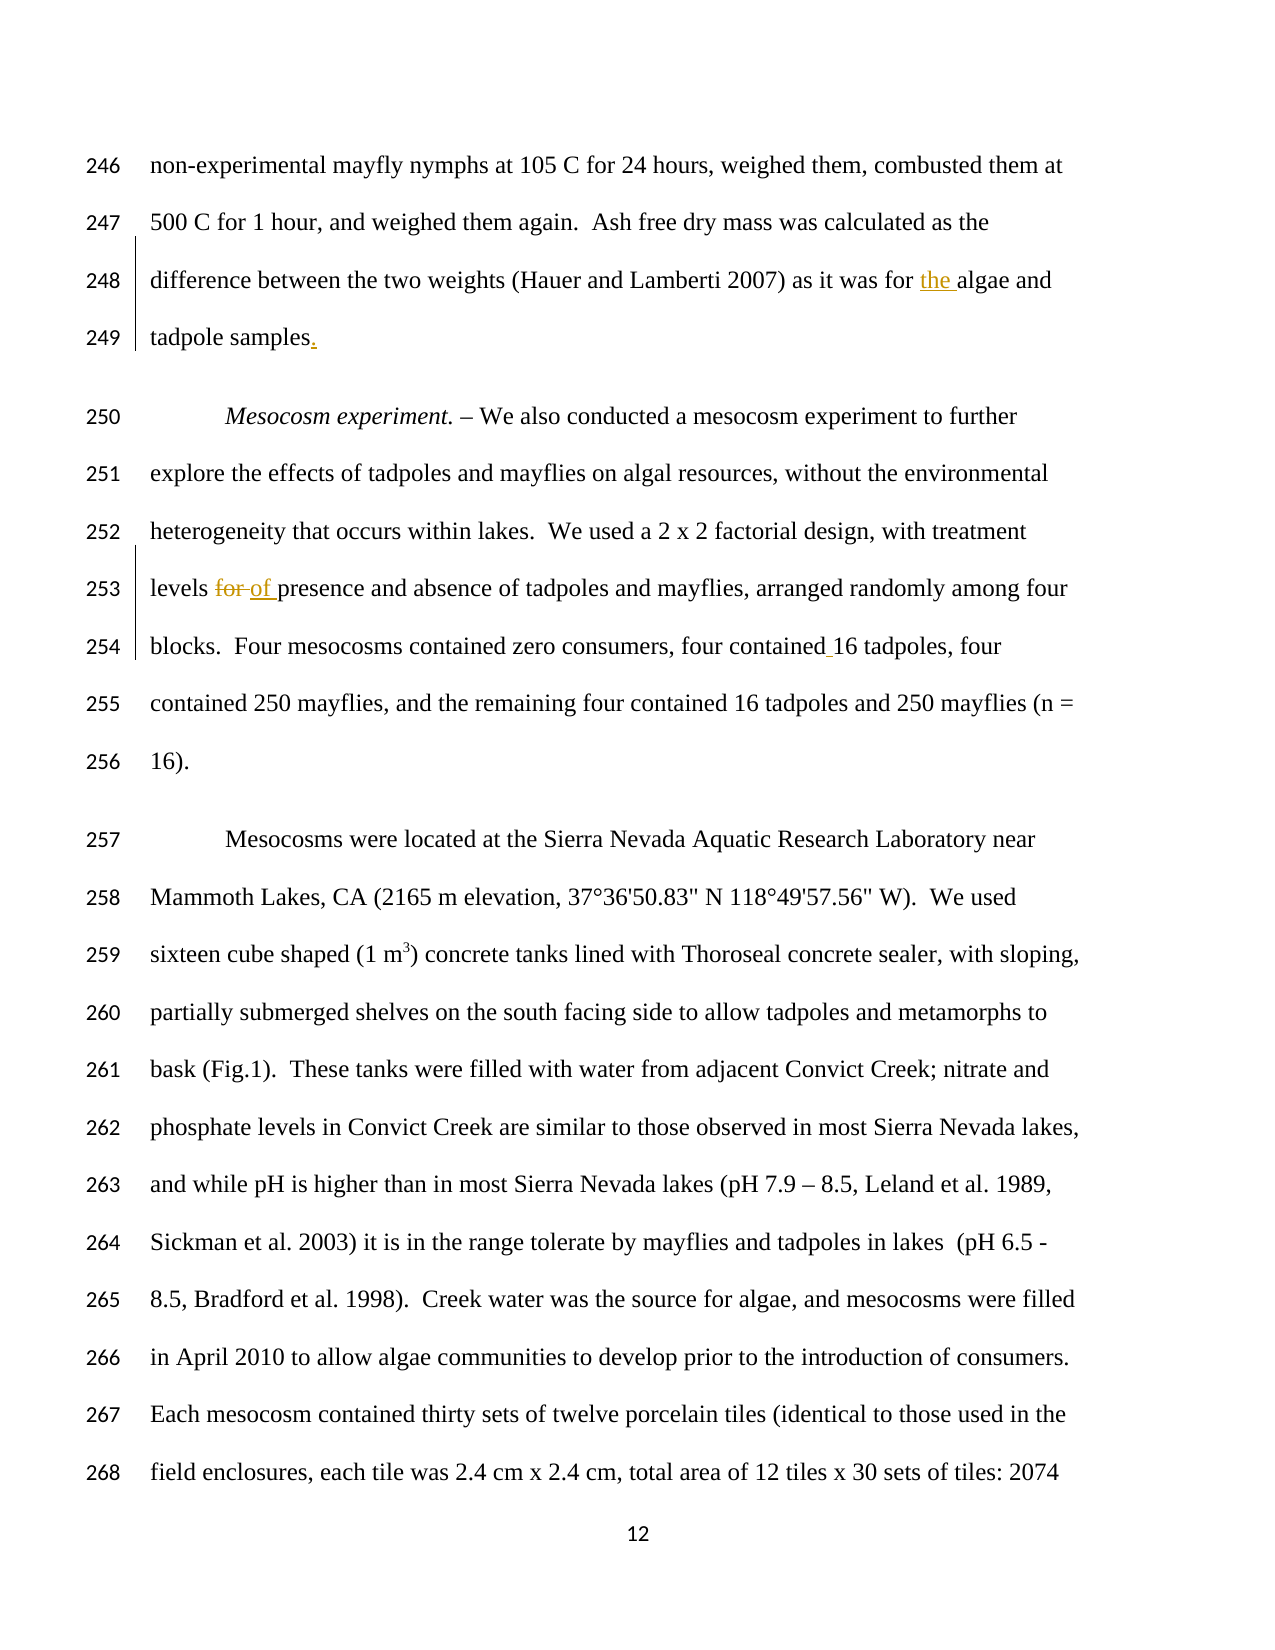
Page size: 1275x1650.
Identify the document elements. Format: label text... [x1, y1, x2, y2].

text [150, 824, 1087, 1485]
text Mesocosm experiment. – We also conducted a mesocosm experiment to further explore the effects of tadpoles and mayflies on algal resources, without the environmental heterogeneity that occurs within lakes. We used a 2 x 2 factorial design, with treatment levels presence and absence of tadpoles and mayflies, arranged randomly among four blocks. Four mesocosms contained zero consumers, four contained16 tadpoles, four contained 250 mayflies, and the remaining four contained 16 tadpoles and 250 mayflies (n = 16). [150, 401, 1087, 774]
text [150, 150, 1087, 351]
